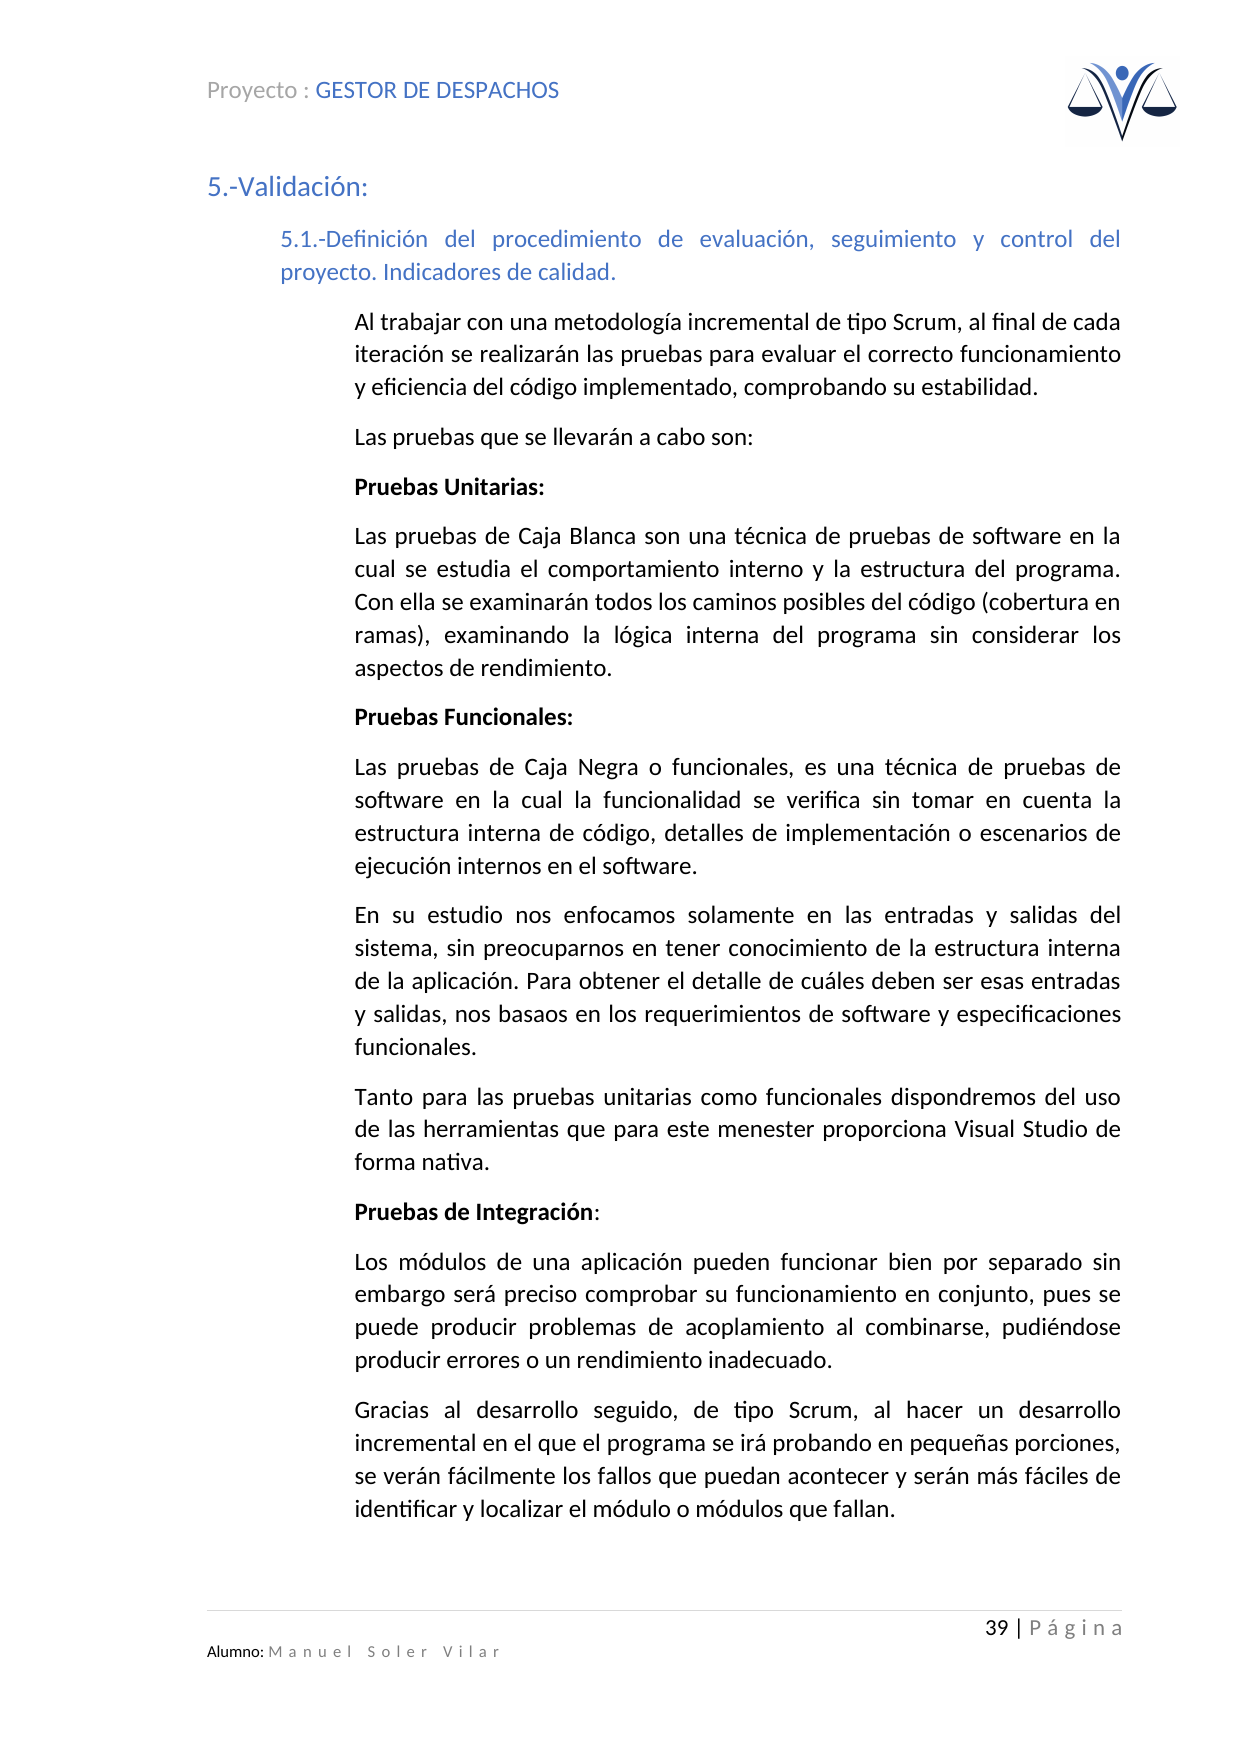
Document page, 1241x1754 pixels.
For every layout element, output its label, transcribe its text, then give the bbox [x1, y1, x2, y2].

text Los módulos de una aplicación pueden funcionar bien por separado sin embargo será preciso comprobar su funcionamiento en conjunto, pues se puede producir problemas de acoplamiento al combinarse, pudiéndose producir errores o un rendimiento inadecuado. [354, 1246, 1122, 1375]
text Pruebas Funcionales: [354, 701, 1122, 732]
text Pruebas de Integración: [354, 1196, 1122, 1227]
text Al trabajar con una metodología incremental de tipo Scrum, al final de cada iteración se realizarán las pruebas para evaluar el correcto funcionamiento y eficiencia del código implementado, comprobando su estabilidad. [354, 306, 1122, 402]
text Las pruebas que se llevarán a cabo son: [354, 421, 1122, 452]
text Pruebas Unitarias: [354, 471, 1122, 501]
text Gracias al desarrollo seguido, de tipo Scrum, al hacer un desarrollo incremental en el que el programa se irá probando en pequeñas porciones, se verán fácilmente los fallos que puedan acontecer y serán más fáciles de identificar y localizar el módulo o módulos que fallan. [354, 1394, 1122, 1523]
text 5.1.-Definición del procedimiento de evaluación, seguimiento y control del proyecto. Indicadores de calidad. [280, 223, 1122, 287]
text En su estudio nos enfocamos solamente en las entradas y salidas del sistema, sin preocuparnos en tener conocimiento de la estructura interna de la aplicación. Para obtener el detalle de cuáles deben ser esas entradas y salidas, nos basaos en los requerimientos de software y especificaciones funcionales. [354, 899, 1122, 1062]
picture [1065, 56, 1181, 147]
text Las pruebas de Caja Negra o funcionales, es una técnica de pruebas de software en la cual la funcionalidad se verifica sin tomar en cuenta la estructura interna de código, detalles de implementación o escenarios de ejecución internos en el software. [354, 751, 1122, 880]
text Tanto para las pruebas unitarias como funcionales dispondremos del uso de las herramientas que para este menester proporciona Visual Studio de forma nativa. [354, 1081, 1122, 1177]
text 5.-Validación: [207, 168, 1122, 204]
text Las pruebas de Caja Blanca son una técnica de pruebas de software en la cual se estudia el comportamiento interno y la estructura del programa. Con ella se examinarán todos los caminos posibles del código (cobertura en ramas), examinando la lógica interna del programa sin considerar los aspectos de rendimiento. [354, 520, 1122, 682]
